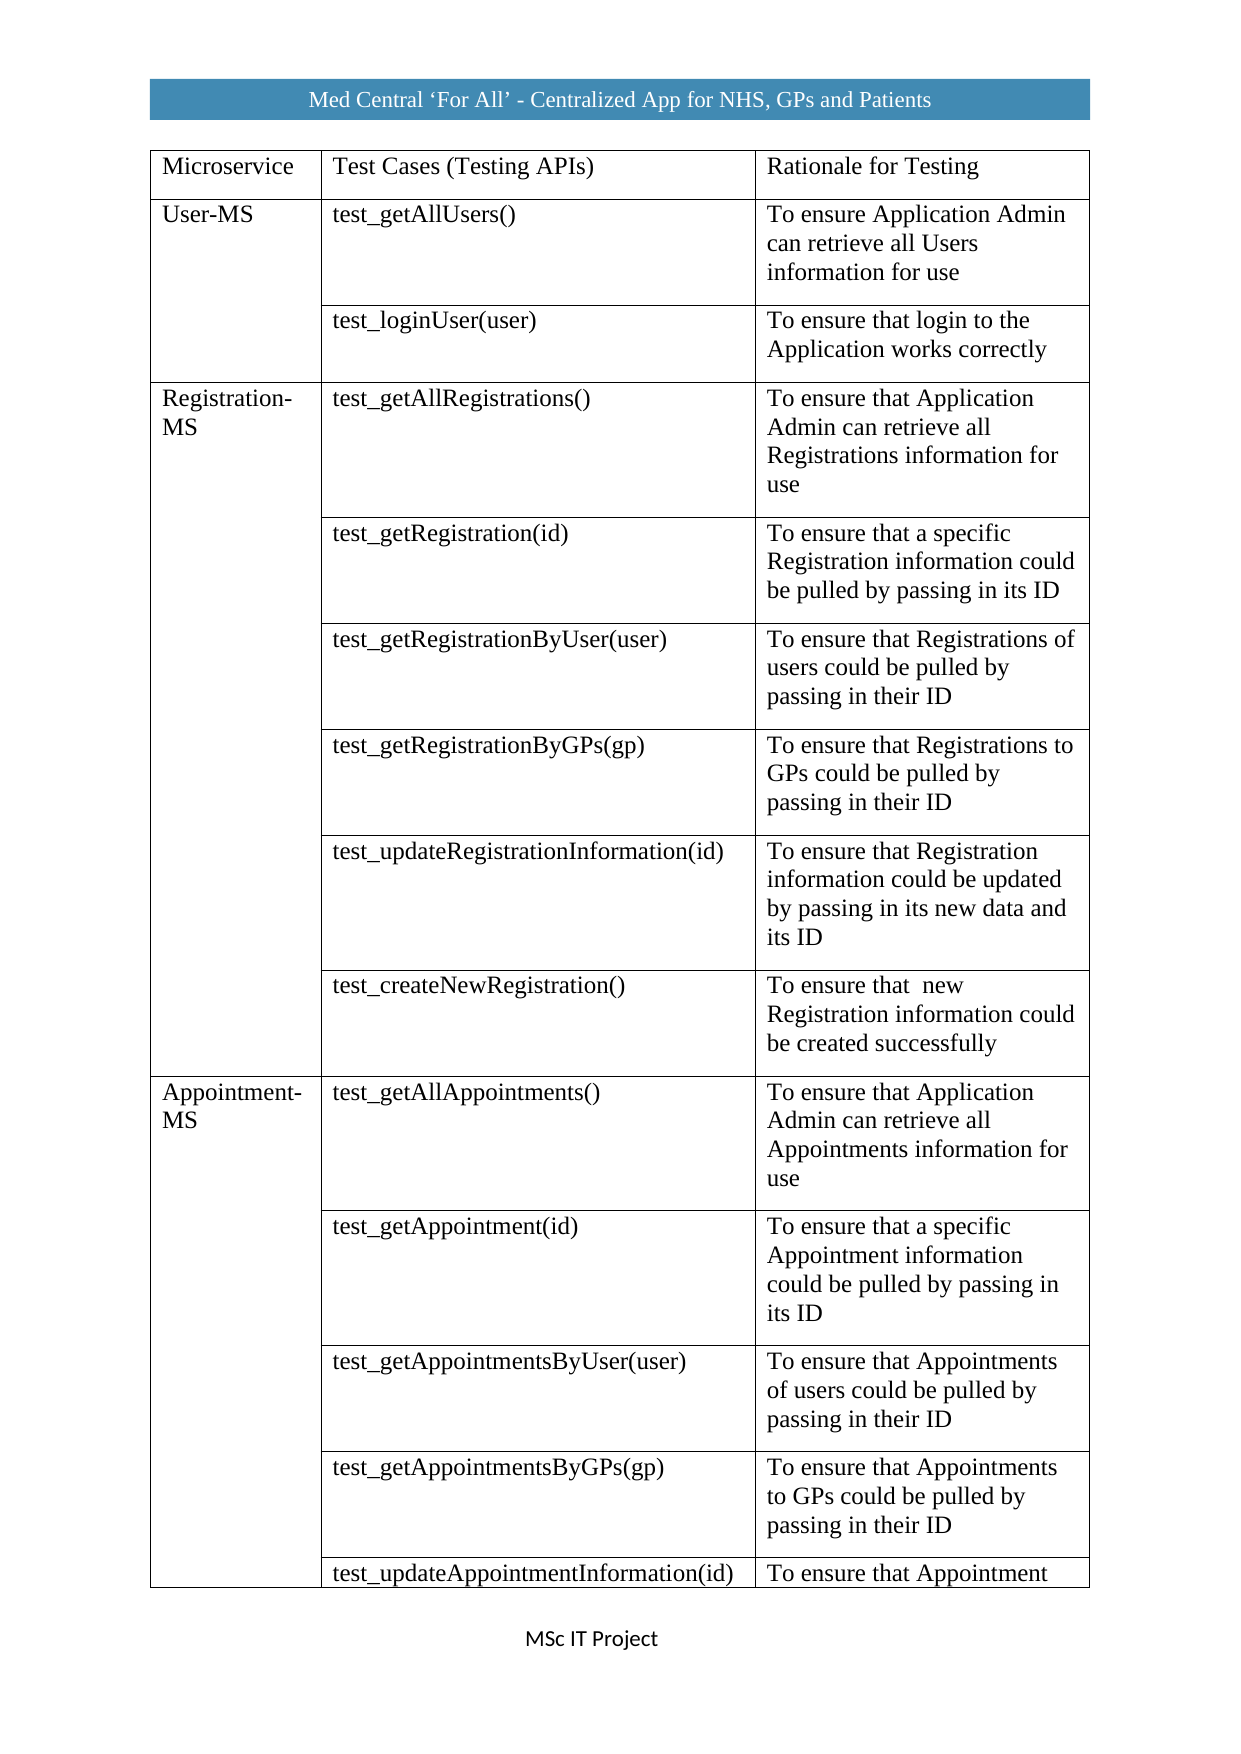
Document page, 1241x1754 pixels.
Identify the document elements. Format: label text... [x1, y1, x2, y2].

table_cell To ensure that Registrations to GPs could be pulled by passing in their ID [756, 730, 1089, 835]
table_header Rationale for Testing [756, 151, 1089, 198]
table_cell test_getAppointmentsByUser(user) [322, 1346, 755, 1451]
table_cell To ensure that new Registration information could be created successfully [756, 971, 1089, 1076]
table_cell test_loginUser(user) [322, 306, 755, 382]
table_cell test_getRegistrationByUser(user) [322, 624, 755, 729]
table_cell test_updateRegistrationInformation(id) [322, 836, 755, 969]
table_cell User-MS [151, 200, 321, 382]
table_cell Registration-MS [151, 383, 321, 1076]
table_cell To ensure Application Admin can retrieve all Users information for use [756, 200, 1089, 304]
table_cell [322, 1558, 755, 1587]
table_cell To ensure that Registration information could be updated by passing in its new data and its ID [756, 836, 1089, 969]
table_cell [756, 1558, 1089, 1587]
table_cell test_getRegistration(id) [322, 518, 755, 623]
table_cell To ensure that Appointments of users could be pulled by passing in their ID [756, 1346, 1089, 1451]
table_cell To ensure that Application Admin can retrieve all Appointments information for use [756, 1077, 1089, 1210]
table_header Test Cases (Testing APIs) [322, 151, 755, 198]
table_cell test_createNewRegistration() [322, 971, 755, 1076]
table_cell To ensure that a specific Appointment information could be pulled by passing in its ID [756, 1211, 1089, 1345]
table_cell To ensure that a specific Registration information could be pulled by passing in its ID [756, 518, 1089, 623]
table_cell To ensure that Application Admin can retrieve all Registrations information for use [756, 383, 1089, 517]
table_cell Appointment-MS [151, 1077, 321, 1587]
table_cell To ensure that Appointments to GPs could be pulled by passing in their ID [756, 1452, 1089, 1557]
table_cell To ensure that login to the Application works correctly [756, 306, 1089, 382]
table_cell test_getAppointment(id) [322, 1211, 755, 1345]
table_cell test_getAppointmentsByGPs(gp) [322, 1452, 755, 1557]
table_header Microservice [151, 151, 321, 198]
table_cell test_getAllRegistrations() [322, 383, 755, 517]
table_cell test_getAllAppointments() [322, 1077, 755, 1210]
table_cell test_getAllUsers() [322, 200, 755, 304]
table_cell test_getRegistrationByGPs(gp) [322, 730, 755, 835]
table_cell To ensure that Registrations of users could be pulled by passing in their ID [756, 624, 1089, 729]
